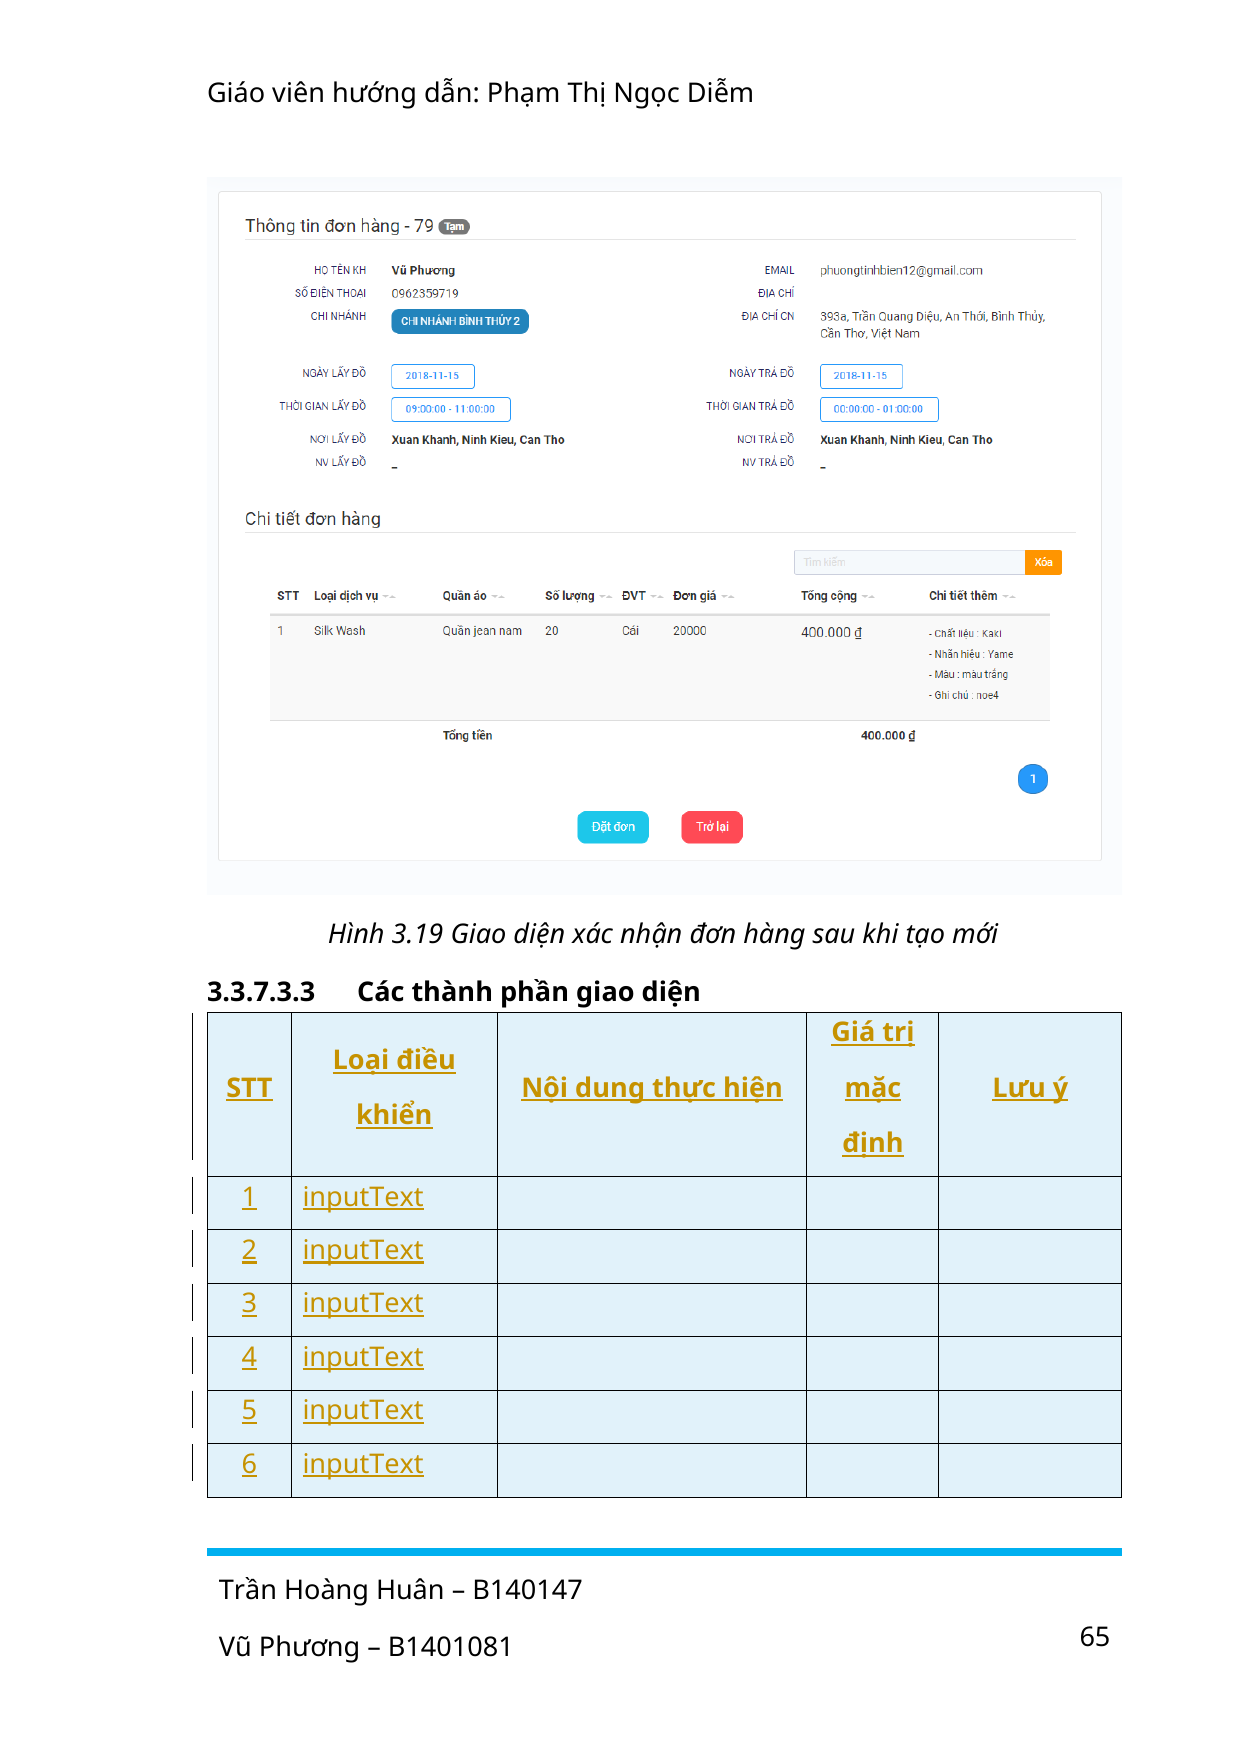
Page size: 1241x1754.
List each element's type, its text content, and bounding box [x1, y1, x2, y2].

picture [206, 177, 1123, 895]
subtitle Các thành phần giao diện [207, 972, 1122, 1009]
